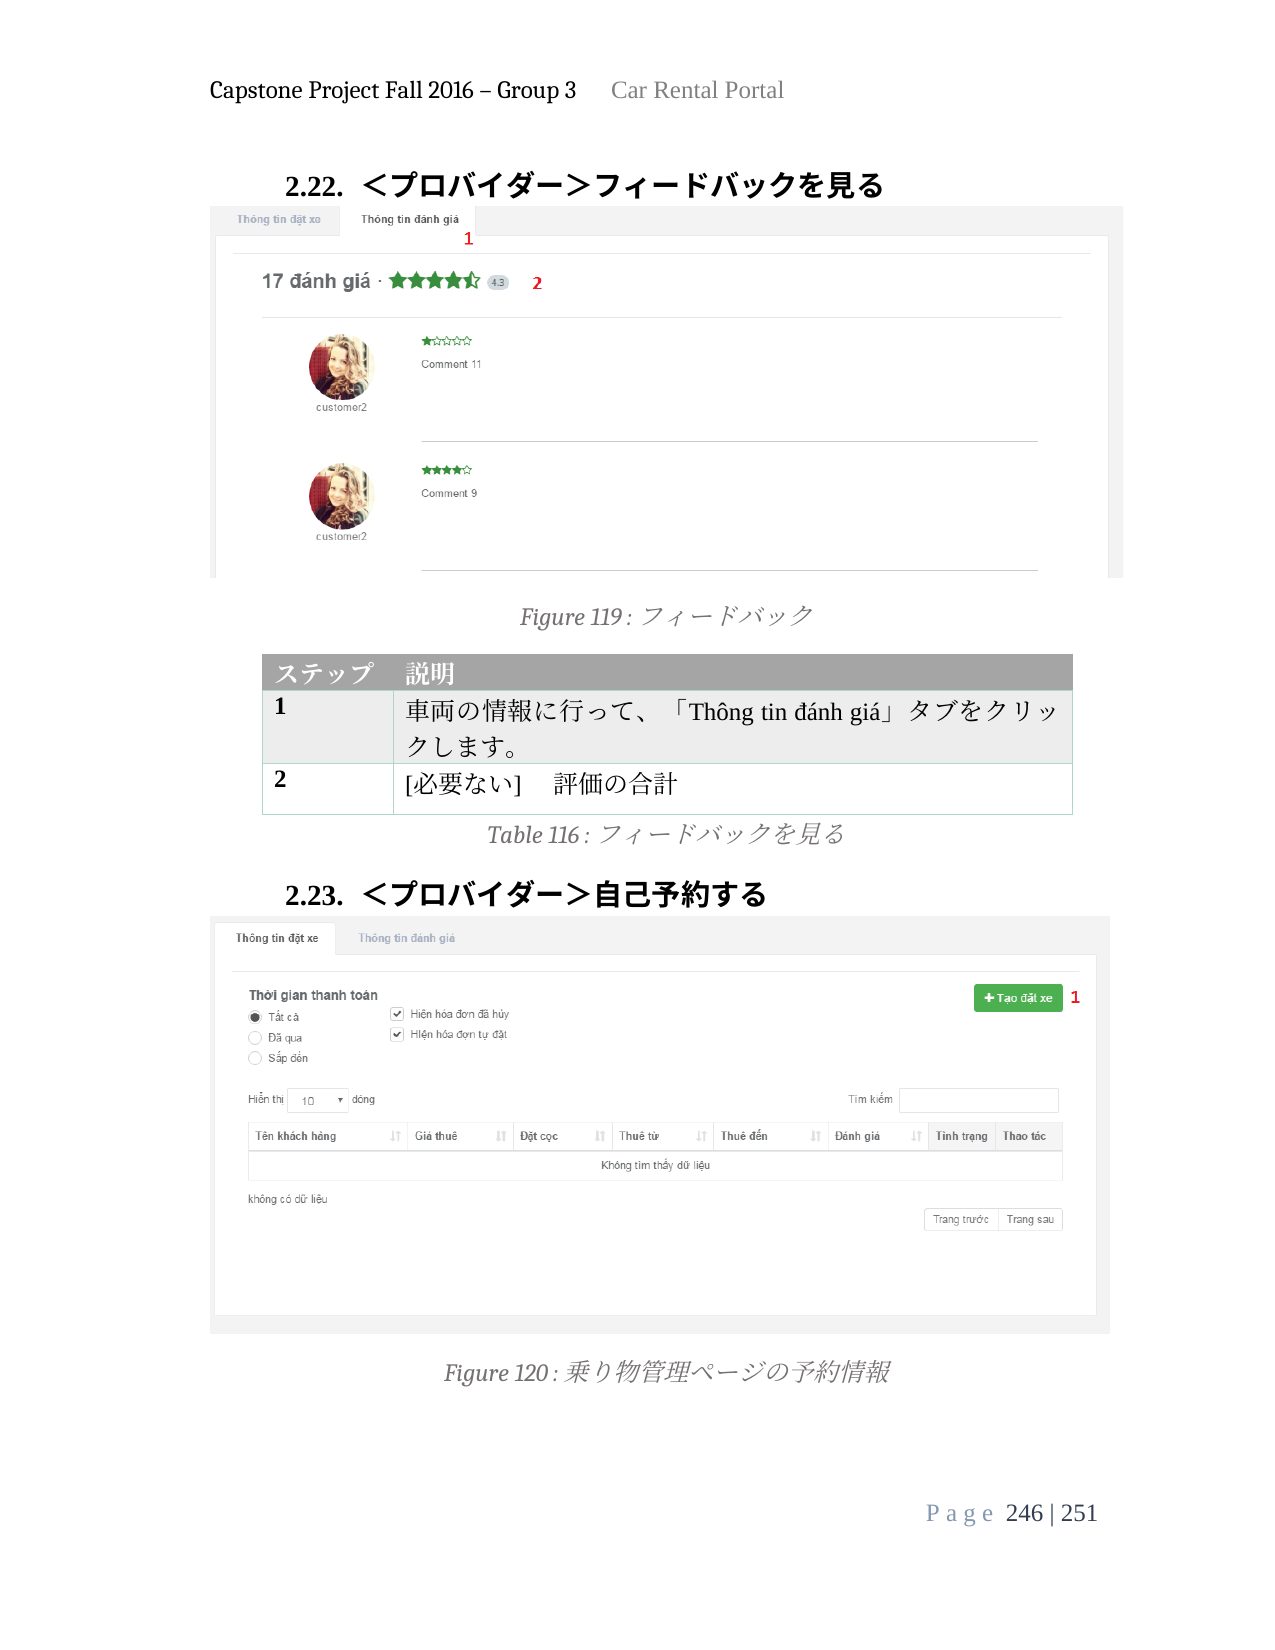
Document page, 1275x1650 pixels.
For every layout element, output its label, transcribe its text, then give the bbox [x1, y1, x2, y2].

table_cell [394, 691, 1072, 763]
text Figure 120 : 乗り物管理ページの予約情報 [210, 1353, 1125, 1389]
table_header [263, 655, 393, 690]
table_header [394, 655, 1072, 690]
picture [210, 206, 1124, 578]
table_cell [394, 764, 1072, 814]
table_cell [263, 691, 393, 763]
text Figure 119 : フィードバック [210, 597, 1125, 633]
subtitle ＜プロバイダー＞フィードバックを見る [285, 162, 1125, 204]
picture [210, 916, 1110, 1334]
text Table 116 : フィードバックを見る [210, 815, 1125, 851]
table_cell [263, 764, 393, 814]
subtitle ＜プロバイダー＞自己予約する [285, 872, 1125, 914]
